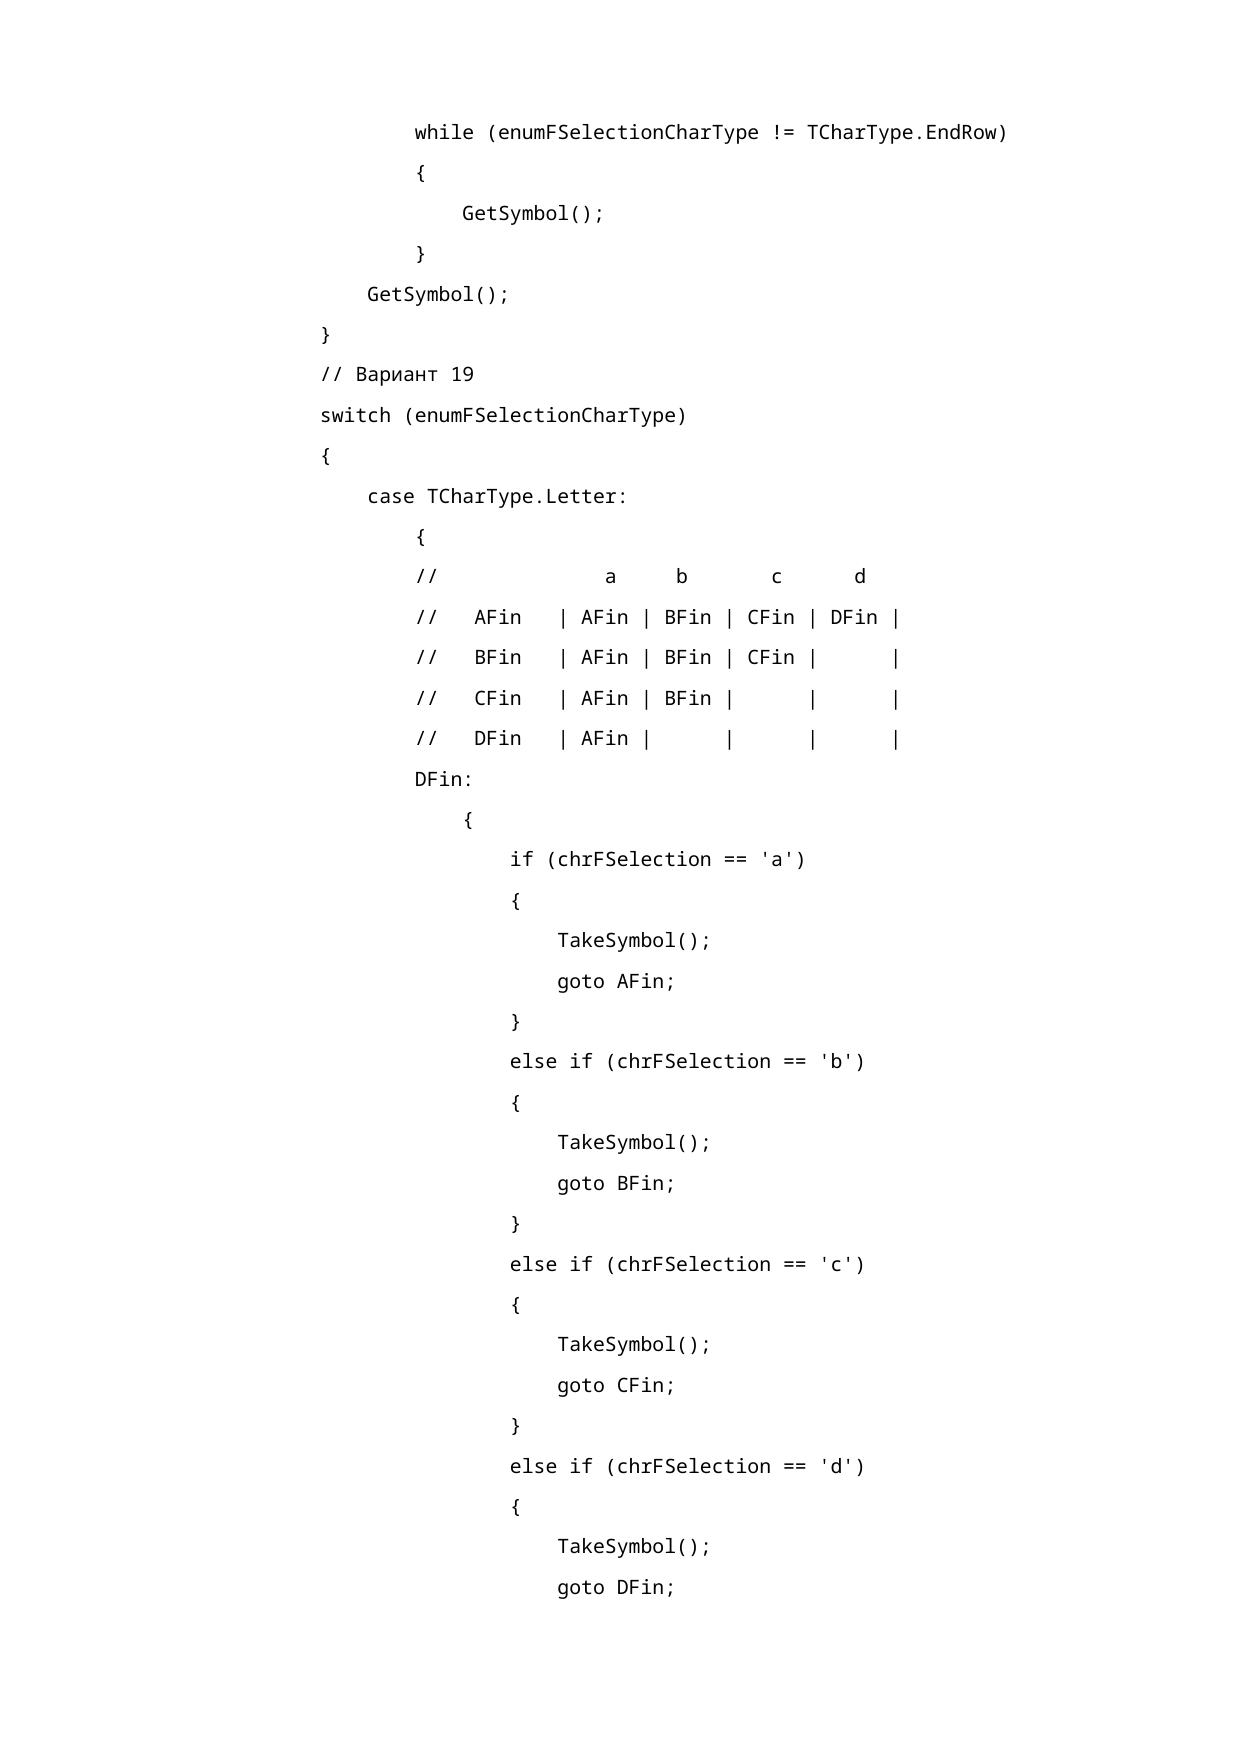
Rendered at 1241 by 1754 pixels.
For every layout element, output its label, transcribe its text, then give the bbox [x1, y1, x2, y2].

text // a b c d [177, 563, 1152, 590]
text { [177, 805, 1152, 832]
text while (enumFSelectionCharType != TCharType.EndRow) [177, 118, 1152, 145]
text // CFin | AFin | BFin | | | [177, 684, 1152, 711]
text { [177, 158, 1152, 186]
text // BFin | AFin | BFin | CFin | | [177, 643, 1152, 671]
text { [177, 1290, 1152, 1317]
text TakeSymbol(); [177, 1533, 1152, 1560]
text } [177, 320, 1152, 347]
text { [177, 886, 1152, 913]
text // AFin | AFin | BFin | CFin | DFin | [177, 603, 1152, 630]
text else if (chrFSelection == 'd') [177, 1452, 1152, 1479]
text TakeSymbol(); [177, 1128, 1152, 1156]
text TakeSymbol(); [177, 926, 1152, 953]
text } [177, 1209, 1152, 1236]
text goto BFin; [177, 1169, 1152, 1196]
text else if (chrFSelection == 'b') [177, 1048, 1152, 1075]
text switch (enumFSelectionCharType) [177, 401, 1152, 428]
text else if (chrFSelection == 'c') [177, 1250, 1152, 1277]
text { [177, 1492, 1152, 1519]
text if (chrFSelection == 'a') [177, 846, 1152, 873]
text { [177, 441, 1152, 468]
text goto AFin; [177, 967, 1152, 994]
text TakeSymbol(); [177, 1331, 1152, 1358]
text GetSymbol(); [177, 199, 1152, 226]
text { [177, 1088, 1152, 1115]
text } [177, 239, 1152, 266]
text case TCharType.Letter: [177, 482, 1152, 509]
text // Вариант 19 [177, 361, 1152, 388]
text } [177, 1007, 1152, 1034]
text { [177, 522, 1152, 549]
text GetSymbol(); [177, 280, 1152, 307]
text goto CFin; [177, 1371, 1152, 1398]
text goto DFin; [177, 1573, 1152, 1600]
text // DFin | AFin | | | | [177, 724, 1152, 751]
text } [177, 1411, 1152, 1438]
text DFin: [177, 765, 1152, 792]
